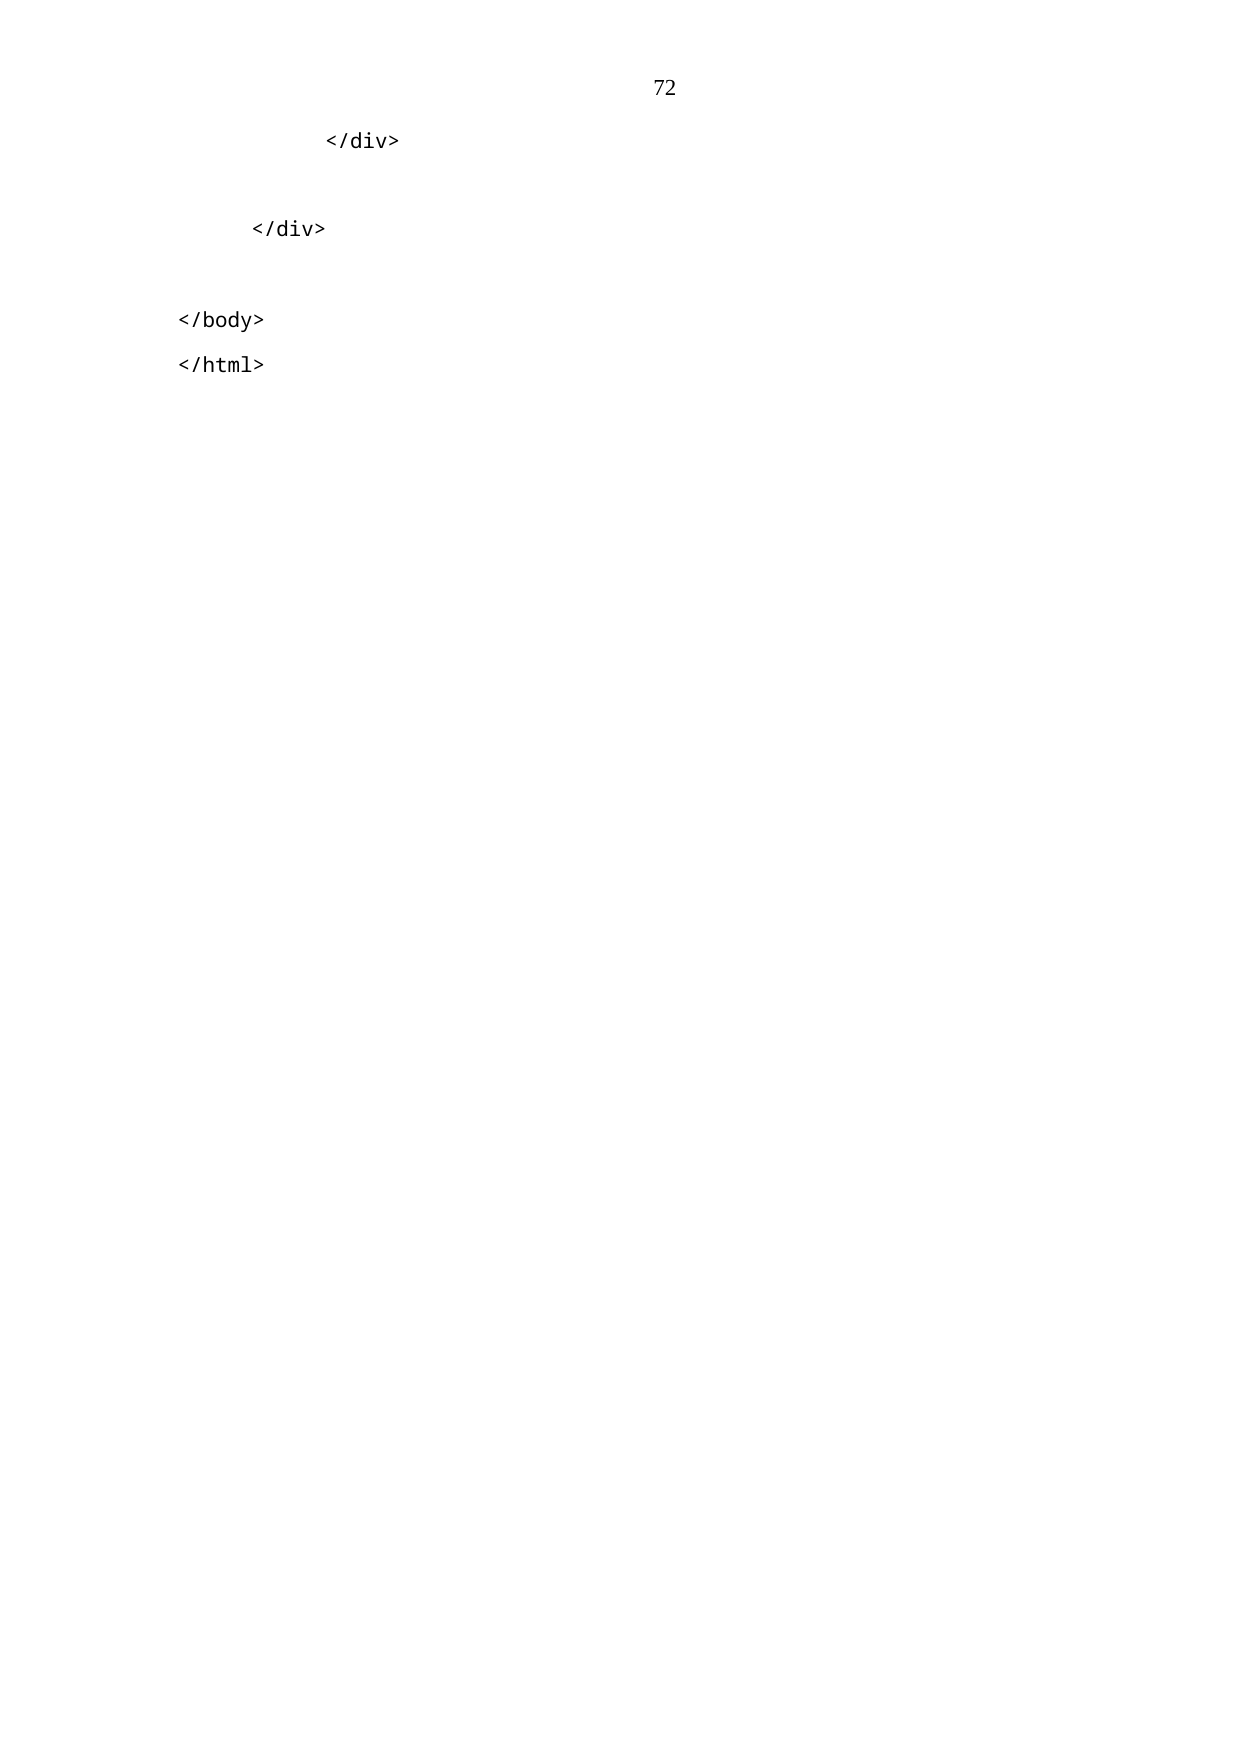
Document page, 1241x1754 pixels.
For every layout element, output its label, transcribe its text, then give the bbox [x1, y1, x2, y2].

text </html> [177, 350, 1152, 378]
text </div> [177, 214, 1152, 243]
text </body> [177, 305, 1152, 333]
text </div> [177, 126, 1152, 155]
